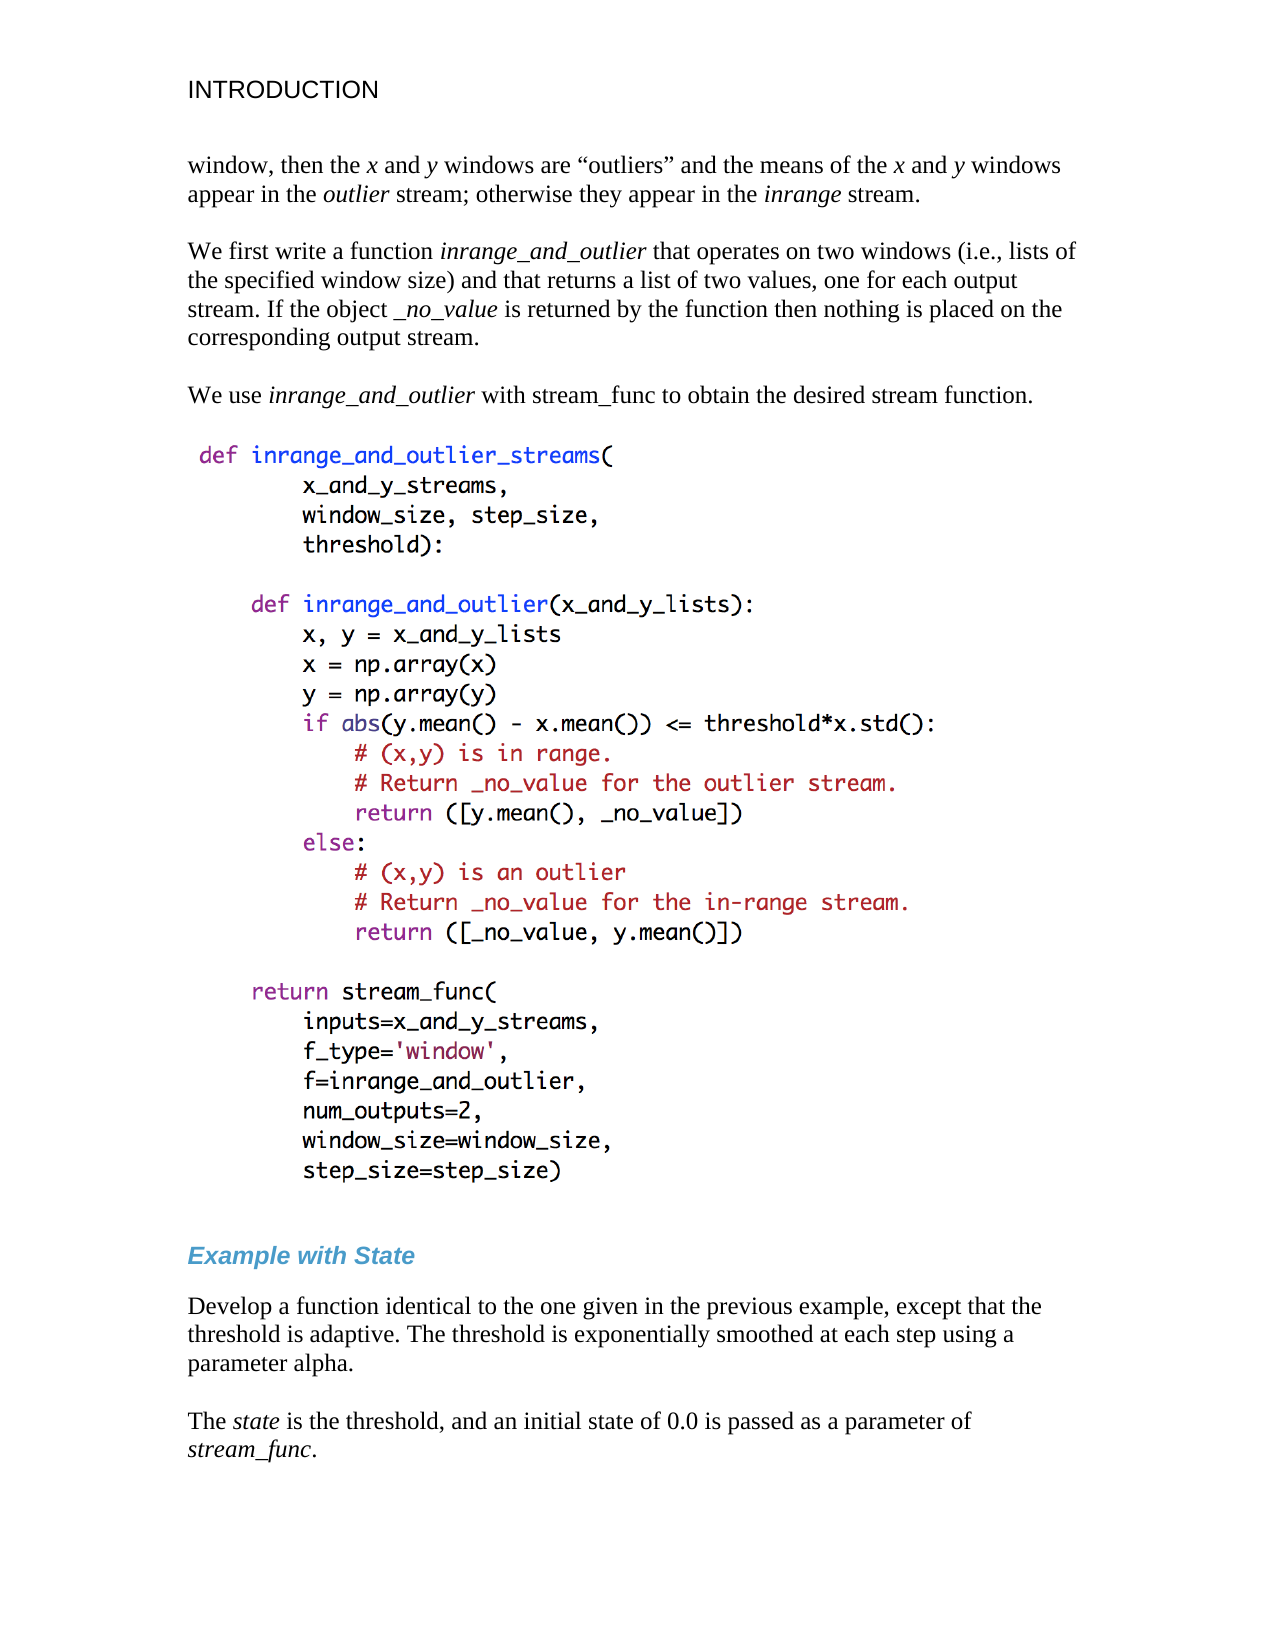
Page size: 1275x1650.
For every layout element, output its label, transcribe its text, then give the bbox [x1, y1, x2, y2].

text We use inrange_and_outlier with stream_func to obtain the desired stream function. [187, 380, 1087, 409]
picture [187, 437, 1087, 1192]
subtitle Develop a function identical to the one given in the previous example, except that the threshold is adaptive. The threshold is exponentially smoothed at each step using a parameter alpha. [187, 1291, 1087, 1377]
text The state is the threshold, and an initial state of 0.0 is passed as a parameter of stream_func. [187, 1406, 1087, 1463]
text We first write a function inrange_and_outlier that operates on two windows (i.e., lists of the specified window size) and that returns a list of two values, one for each output stream. If the object _no_value is returned by the function then nothing is placed on the corresponding output stream. [187, 236, 1087, 351]
subtitle Example with State [187, 1241, 1087, 1270]
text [187, 150, 1087, 207]
